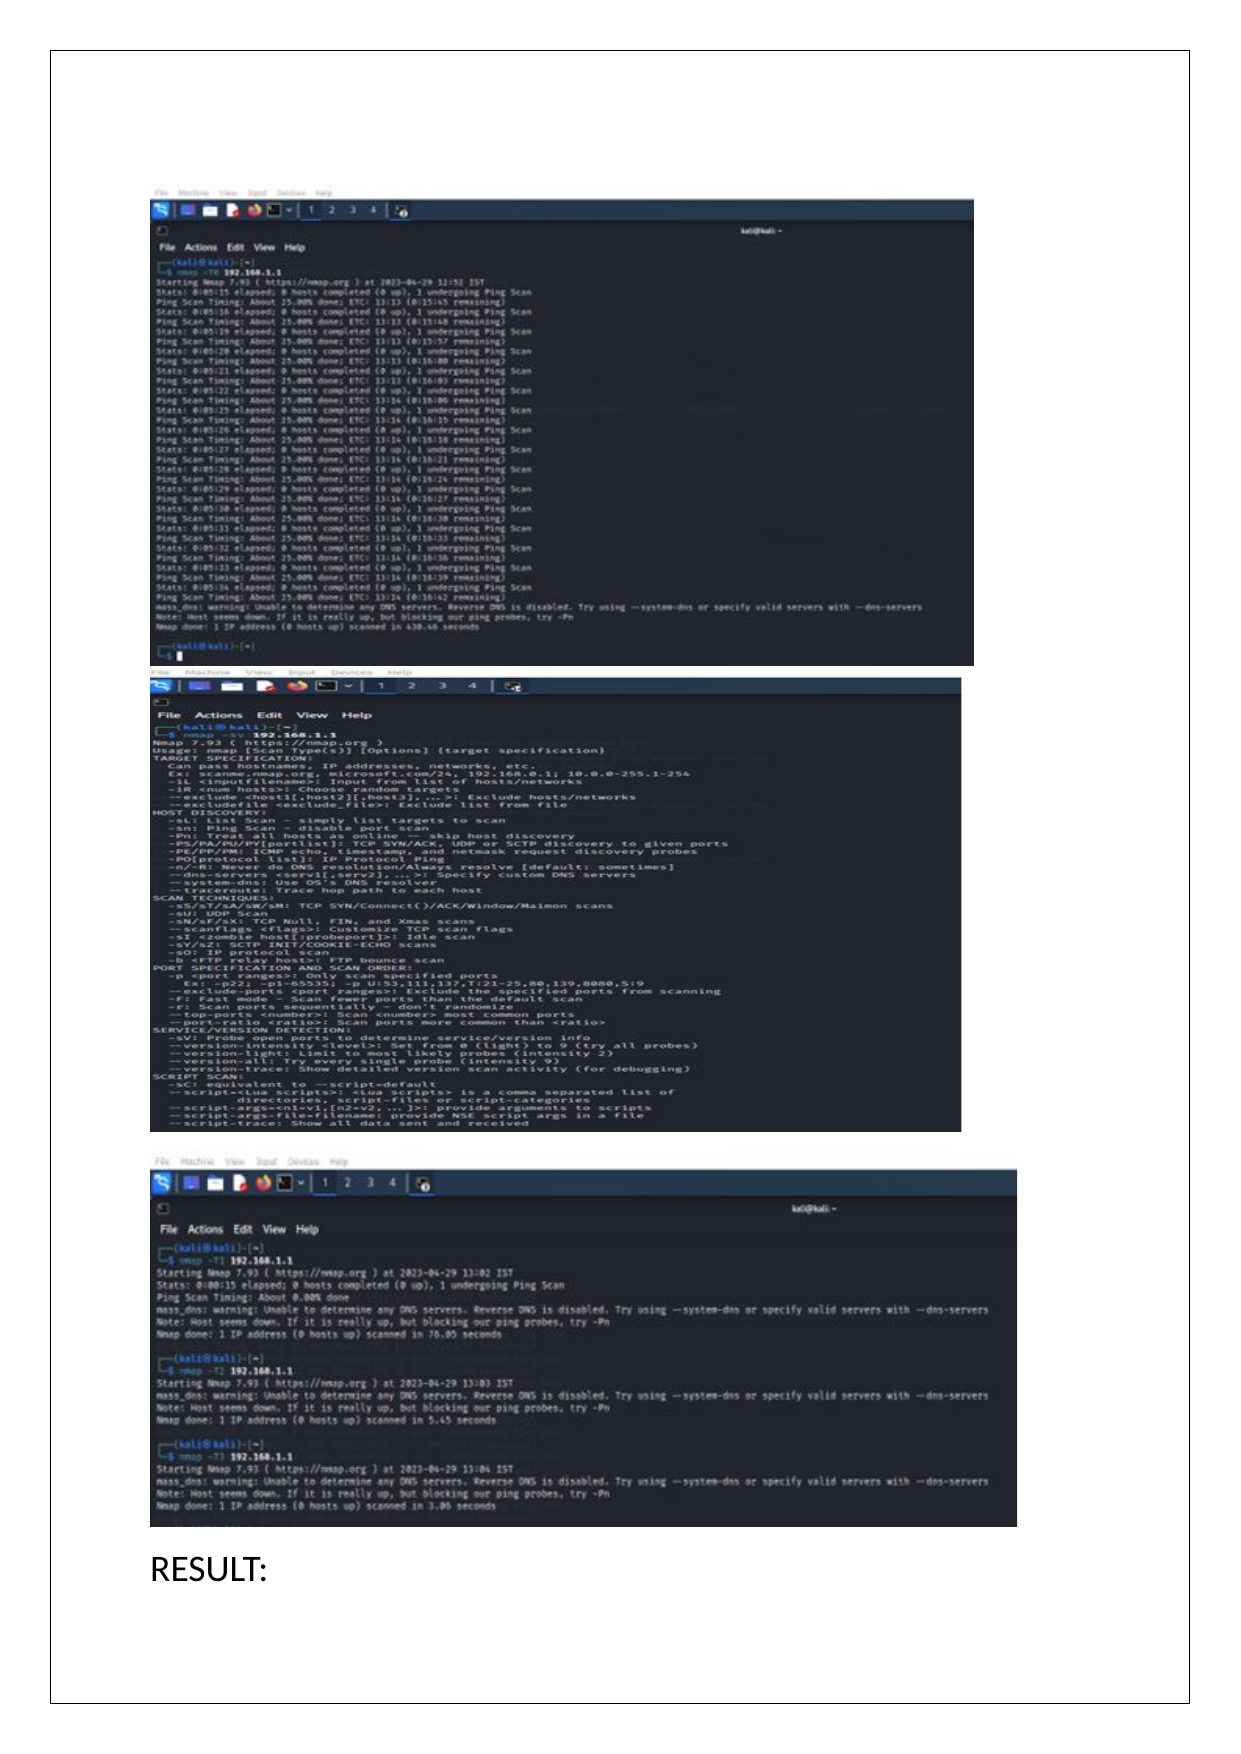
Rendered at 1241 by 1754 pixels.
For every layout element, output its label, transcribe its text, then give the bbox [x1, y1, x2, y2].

picture [150, 667, 962, 1132]
picture [150, 185, 974, 666]
picture [150, 1150, 1018, 1527]
text RESULT: [150, 1545, 1090, 1591]
